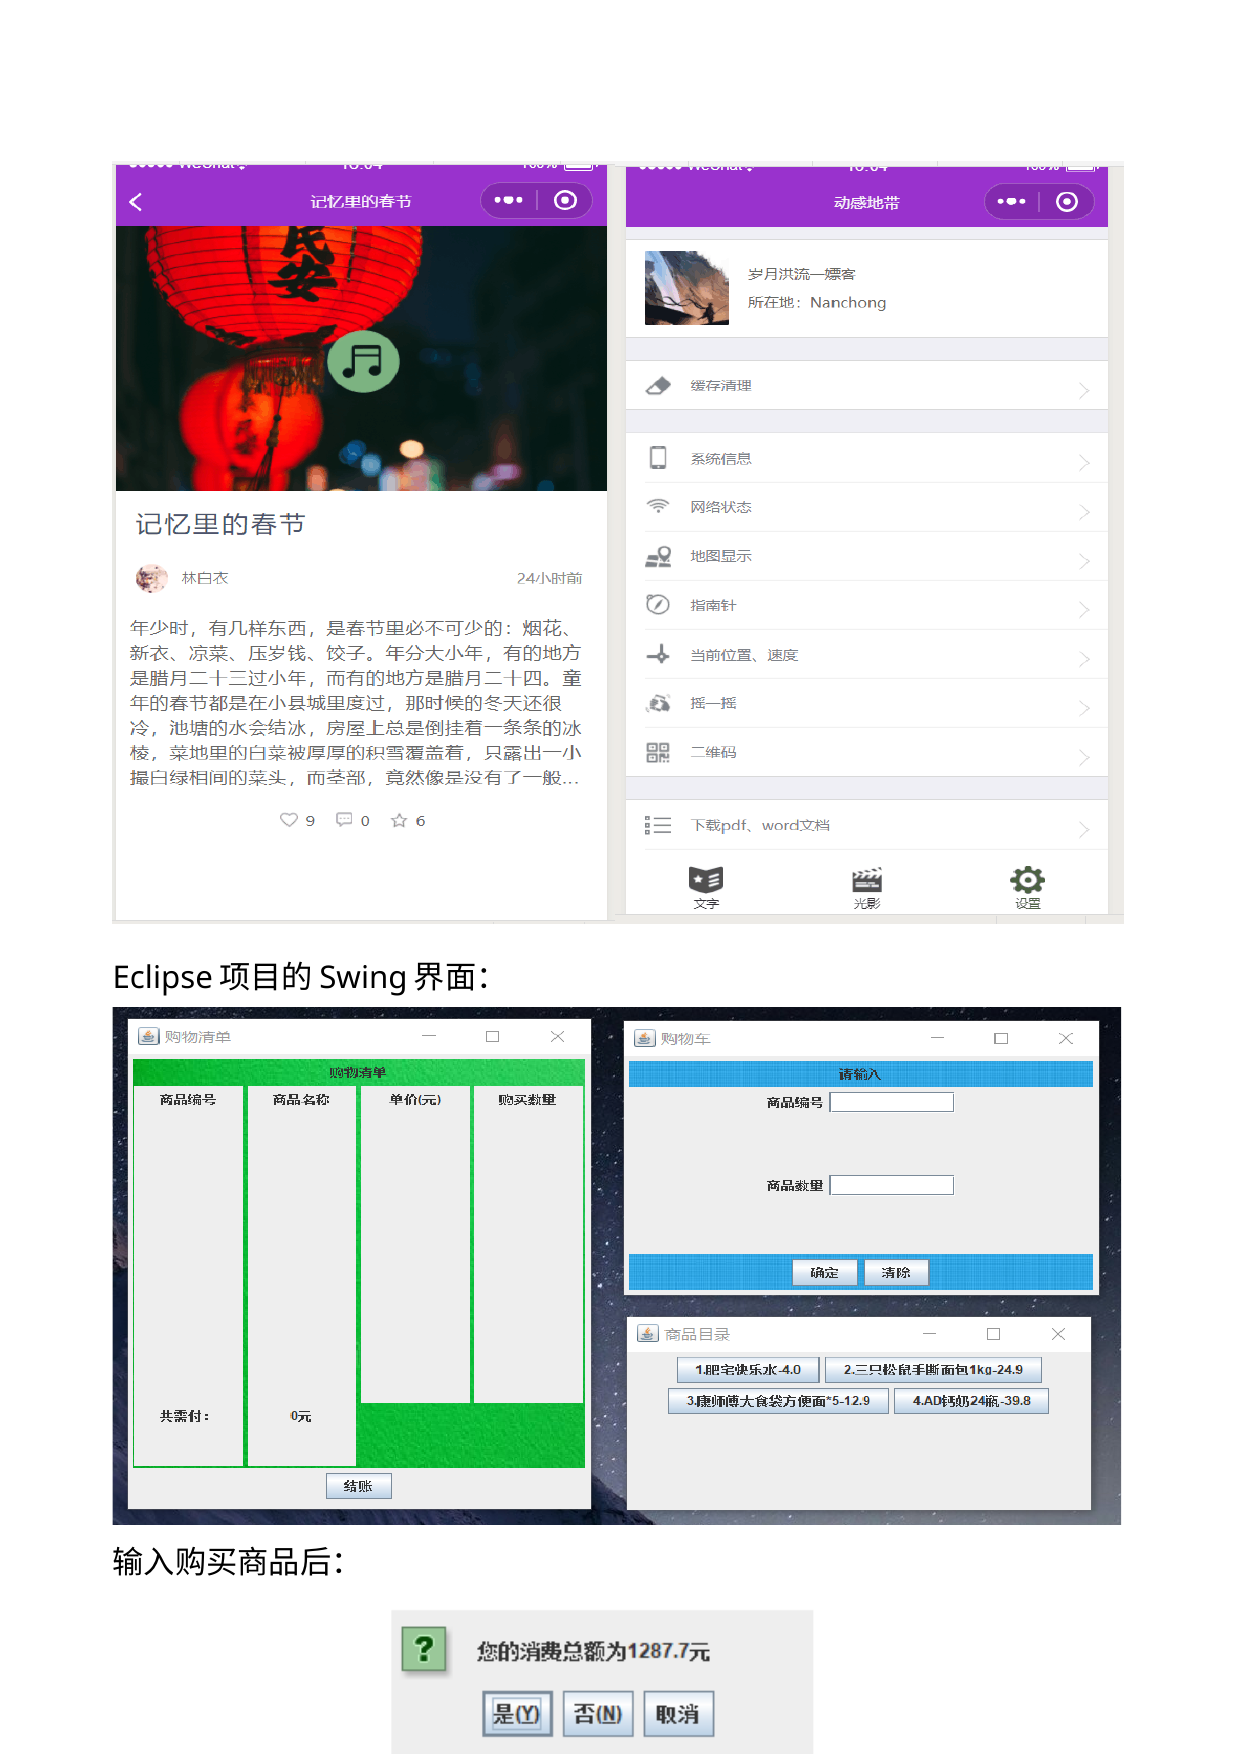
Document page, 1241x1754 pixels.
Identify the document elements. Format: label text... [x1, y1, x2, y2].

picture [112, 1007, 1122, 1525]
text 输入购买商品后： [112, 1527, 1128, 1592]
picture [112, 161, 1124, 924]
text Eclipse项目的Swing界面： [112, 942, 1128, 1007]
picture [391, 1602, 814, 1754]
